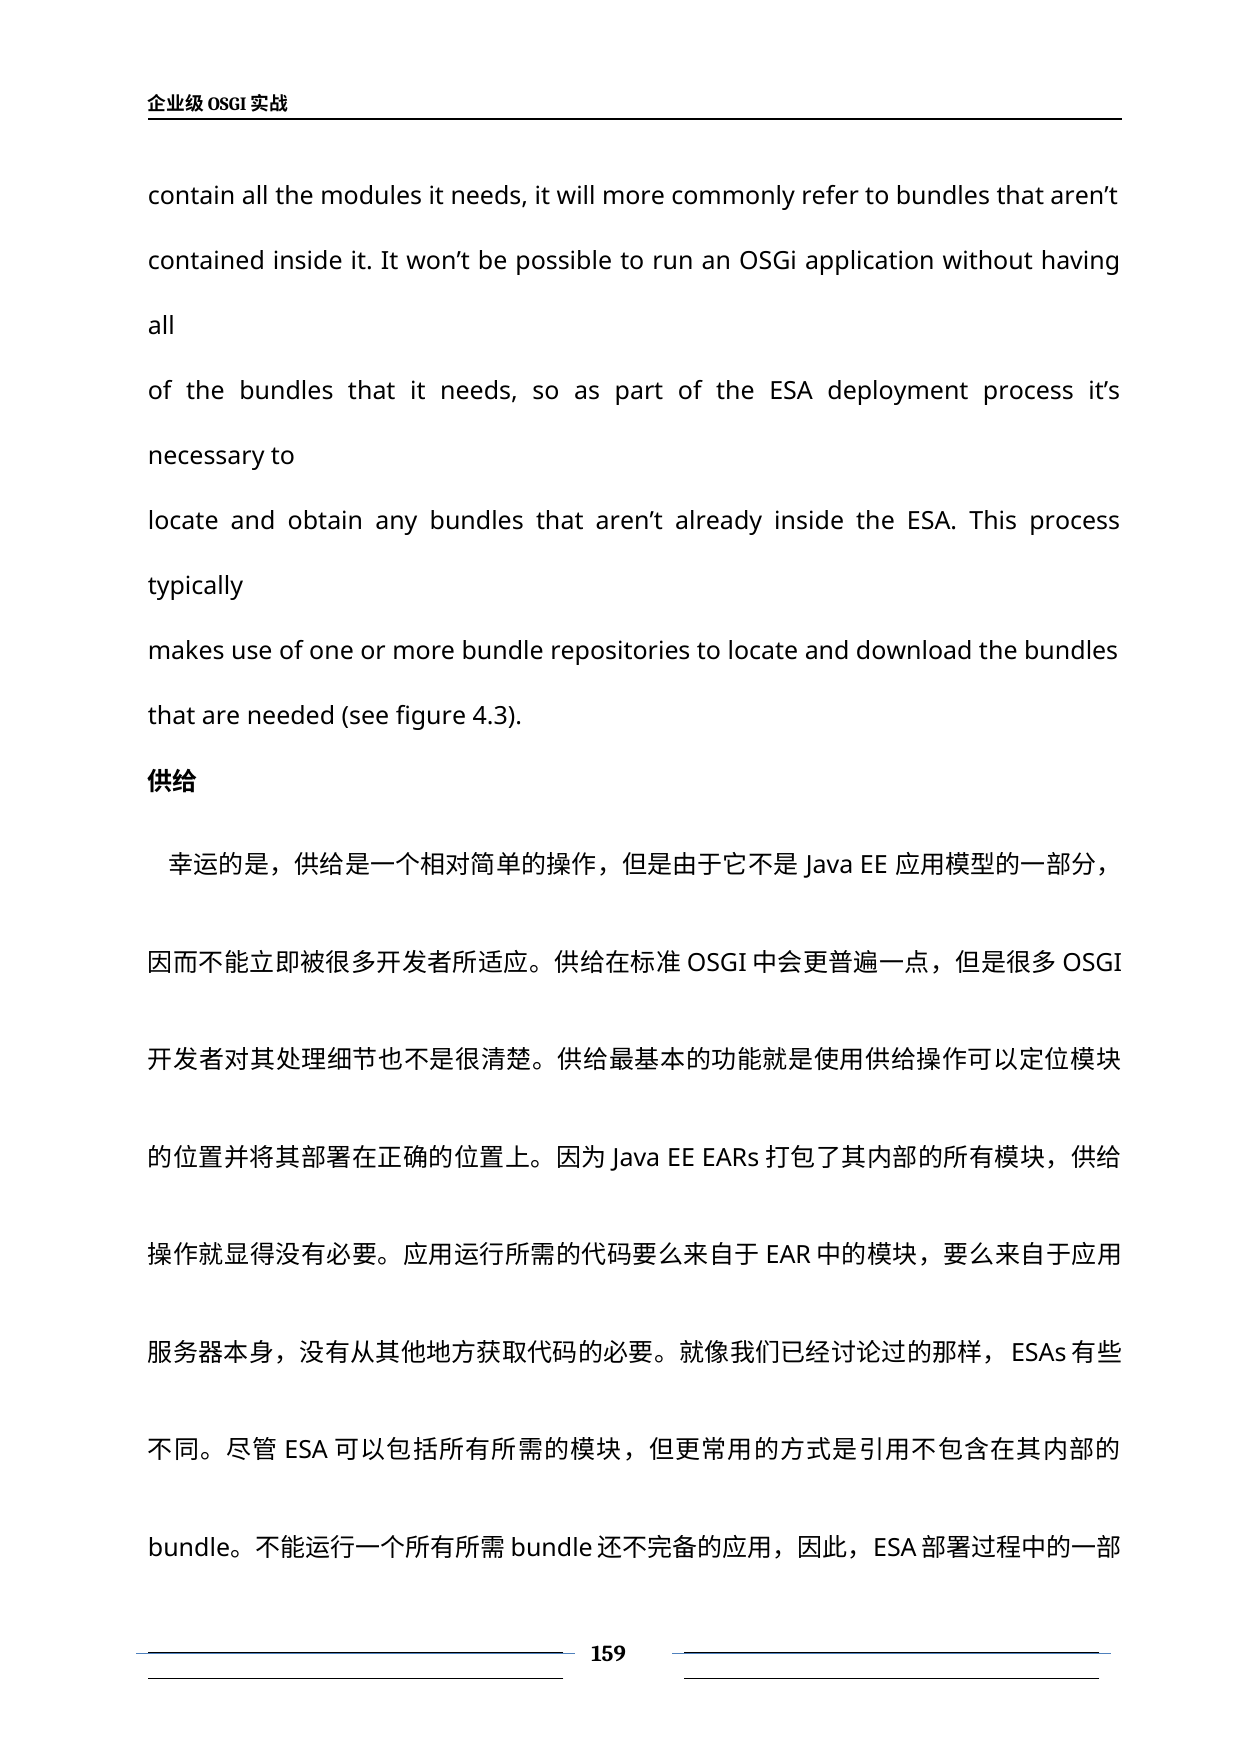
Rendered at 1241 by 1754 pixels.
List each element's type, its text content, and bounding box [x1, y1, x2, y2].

text that are needed (see figure 4.3). [148, 682, 1122, 747]
text of the bundles that it needs, so as part of the ESA deployment process it’s necessary to [148, 357, 1122, 487]
text contain all the modules it needs, it will more commonly refer to bundles that aren’t [148, 162, 1122, 227]
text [148, 830, 1122, 1578]
text contained inside it. It won’t be possible to run an OSGi application without having all [148, 227, 1122, 357]
text locate and obtain any bundles that aren’t already inside the ESA. This process typically [148, 487, 1122, 617]
text 供给 [148, 747, 1122, 812]
text makes use of one or more bundle repositories to locate and download the bundles [148, 617, 1122, 682]
